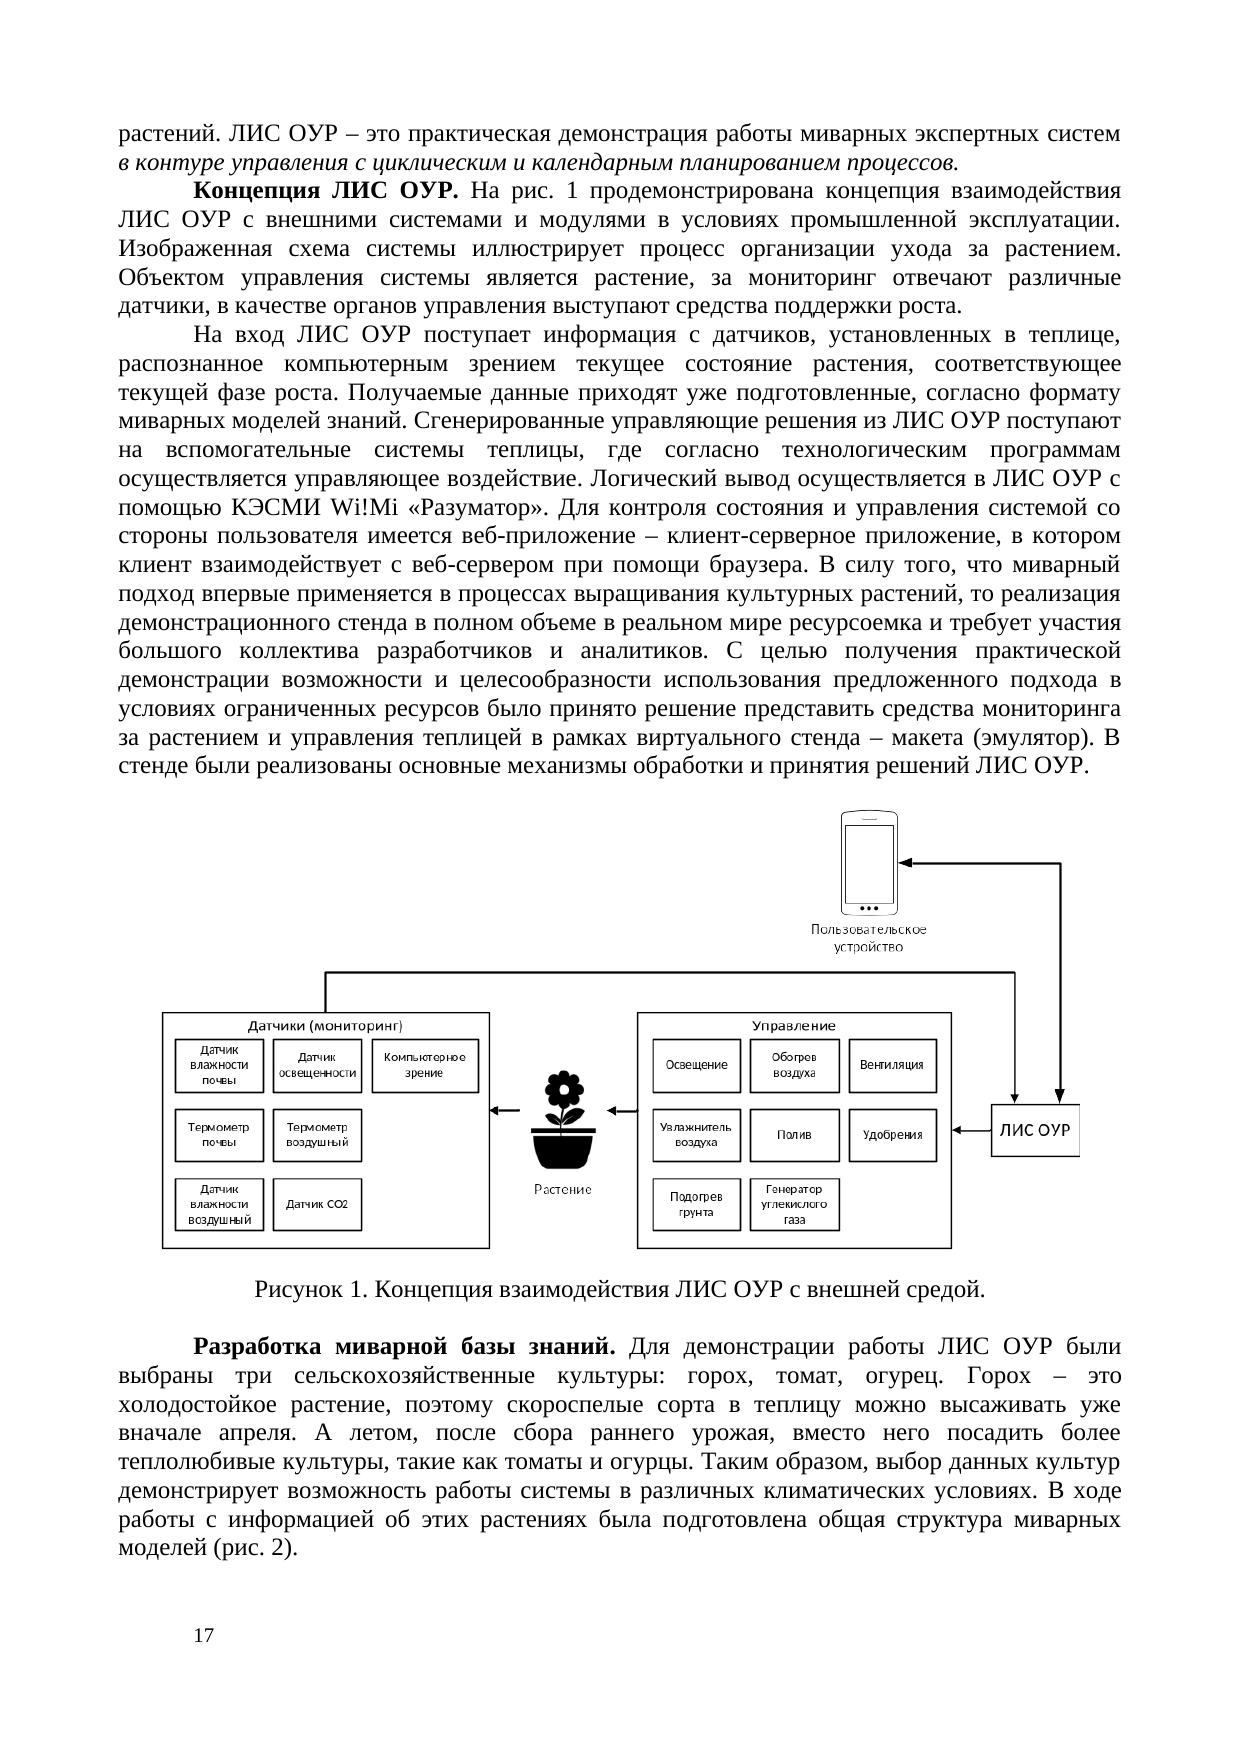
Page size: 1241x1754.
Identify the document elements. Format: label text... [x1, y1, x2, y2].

text Рисунок 1. Концепция взаимодействия ЛИС ОУР с внешней средой. [118, 1274, 1122, 1302]
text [118, 118, 1122, 176]
text Концепция ЛИС ОУР. На рис. 1 продемонстрирована концепция взаимодействия ЛИС ОУР с внешними системами и модулями в условиях промышленной эксплуатации. Изображенная схема системы иллюстрирует процесс организации ухода за растением. Объектом управления системы является растение, за мониторинг отвечают различные датчики, в качестве органов управления выступают средства поддержки роста. [118, 176, 1122, 319]
text Разработка миварной базы знаний. Для демонстрации работы ЛИС ОУР были выбраны три сельскохозяйственные культуры: горох, томат, огурец. Горох – это холодостойкое растение, поэтому скороспелые сорта в теплицу можно высаживать уже вначале апреля. А летом, после сбора раннего урожая, вместо него посадить более теплолюбивые культуры, такие как томаты и огурцы. Таким образом, выбор данных культур демонстрирует возможность работы системы в различных климатических условиях. В ходе работы с информацией об этих растениях была подготовлена общая структура миварных моделей (рис. 2). [118, 1331, 1122, 1561]
text На вход ЛИС ОУР поступает информация с датчиков, установленных в теплице, распознанное компьютерным зрением текущее состояние растения, соответствующее текущей фазе роста. Получаемые данные приходят уже подготовленные, согласно формату миварных моделей знаний. Сгенерированные управляющие решения из ЛИС ОУР поступают на вспомогательные системы теплицы, где согласно технологическим программам осуществляется управляющее воздействие. Логический вывод осуществляется в ЛИС ОУР с помощью КЭСМИ Wi!Mi «Разуматор». Для контроля состояния и управления системой со стороны пользователя имеется веб-приложение – клиент-серверное приложение, в котором клиент взаимодействует с веб-сервером при помощи браузера. В силу того, что миварный подход впервые применяется в процессах выращивания культурных растений, то реализация демонстрационного стенда в полном объеме в реальном мире ресурсоемка и требует участия большого коллектива разработчиков и аналитиков. С целью получения практической демонстрации возможности и целесообразности использования предложенного подхода в условиях ограниченных ресурсов было принято решение представить средства мониторинга за растением и управления теплицей в рамках виртуального стенда – макета (эмулятор). В стенде были реализованы основные механизмы обработки и принятия решений ЛИС ОУР. [118, 319, 1122, 779]
